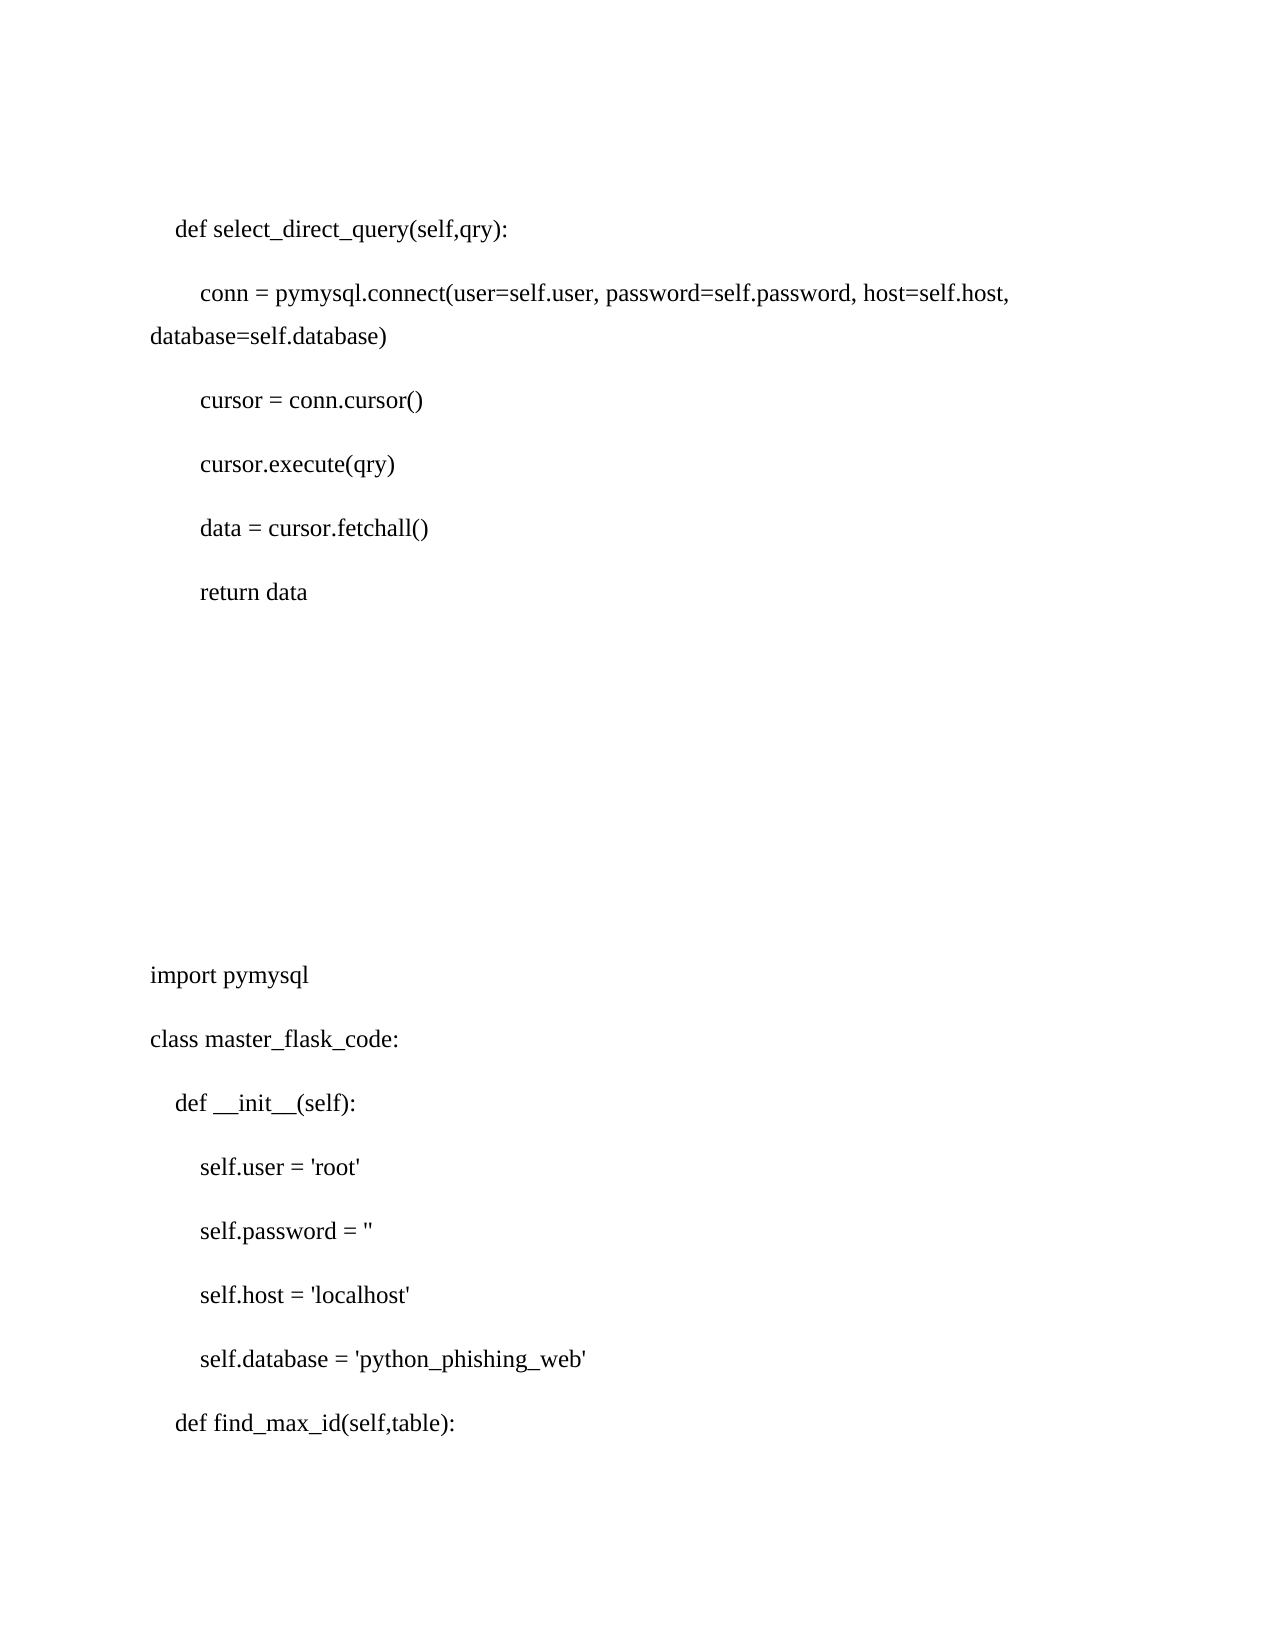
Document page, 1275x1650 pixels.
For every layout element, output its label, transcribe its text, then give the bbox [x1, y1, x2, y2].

text self.database = 'python_phishing_web' [150, 1344, 1125, 1373]
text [150, 278, 1125, 350]
text cursor = conn.cursor() [150, 385, 1125, 414]
text def __init__(self): [150, 1088, 1125, 1117]
text def find_max_id(self,table): [150, 1408, 1125, 1437]
text data = cursor.fetchall() [150, 513, 1125, 542]
text cursor.execute(qry) [150, 449, 1125, 478]
text self.password = '' [150, 1216, 1125, 1245]
text self.host = 'localhost' [150, 1280, 1125, 1309]
text class master_flask_code: [150, 1024, 1125, 1053]
text import pymysql [150, 961, 1125, 989]
text return data [150, 577, 1125, 606]
text self.user = 'root' [150, 1152, 1125, 1181]
text def select_direct_query(self,qry): [150, 214, 1125, 243]
